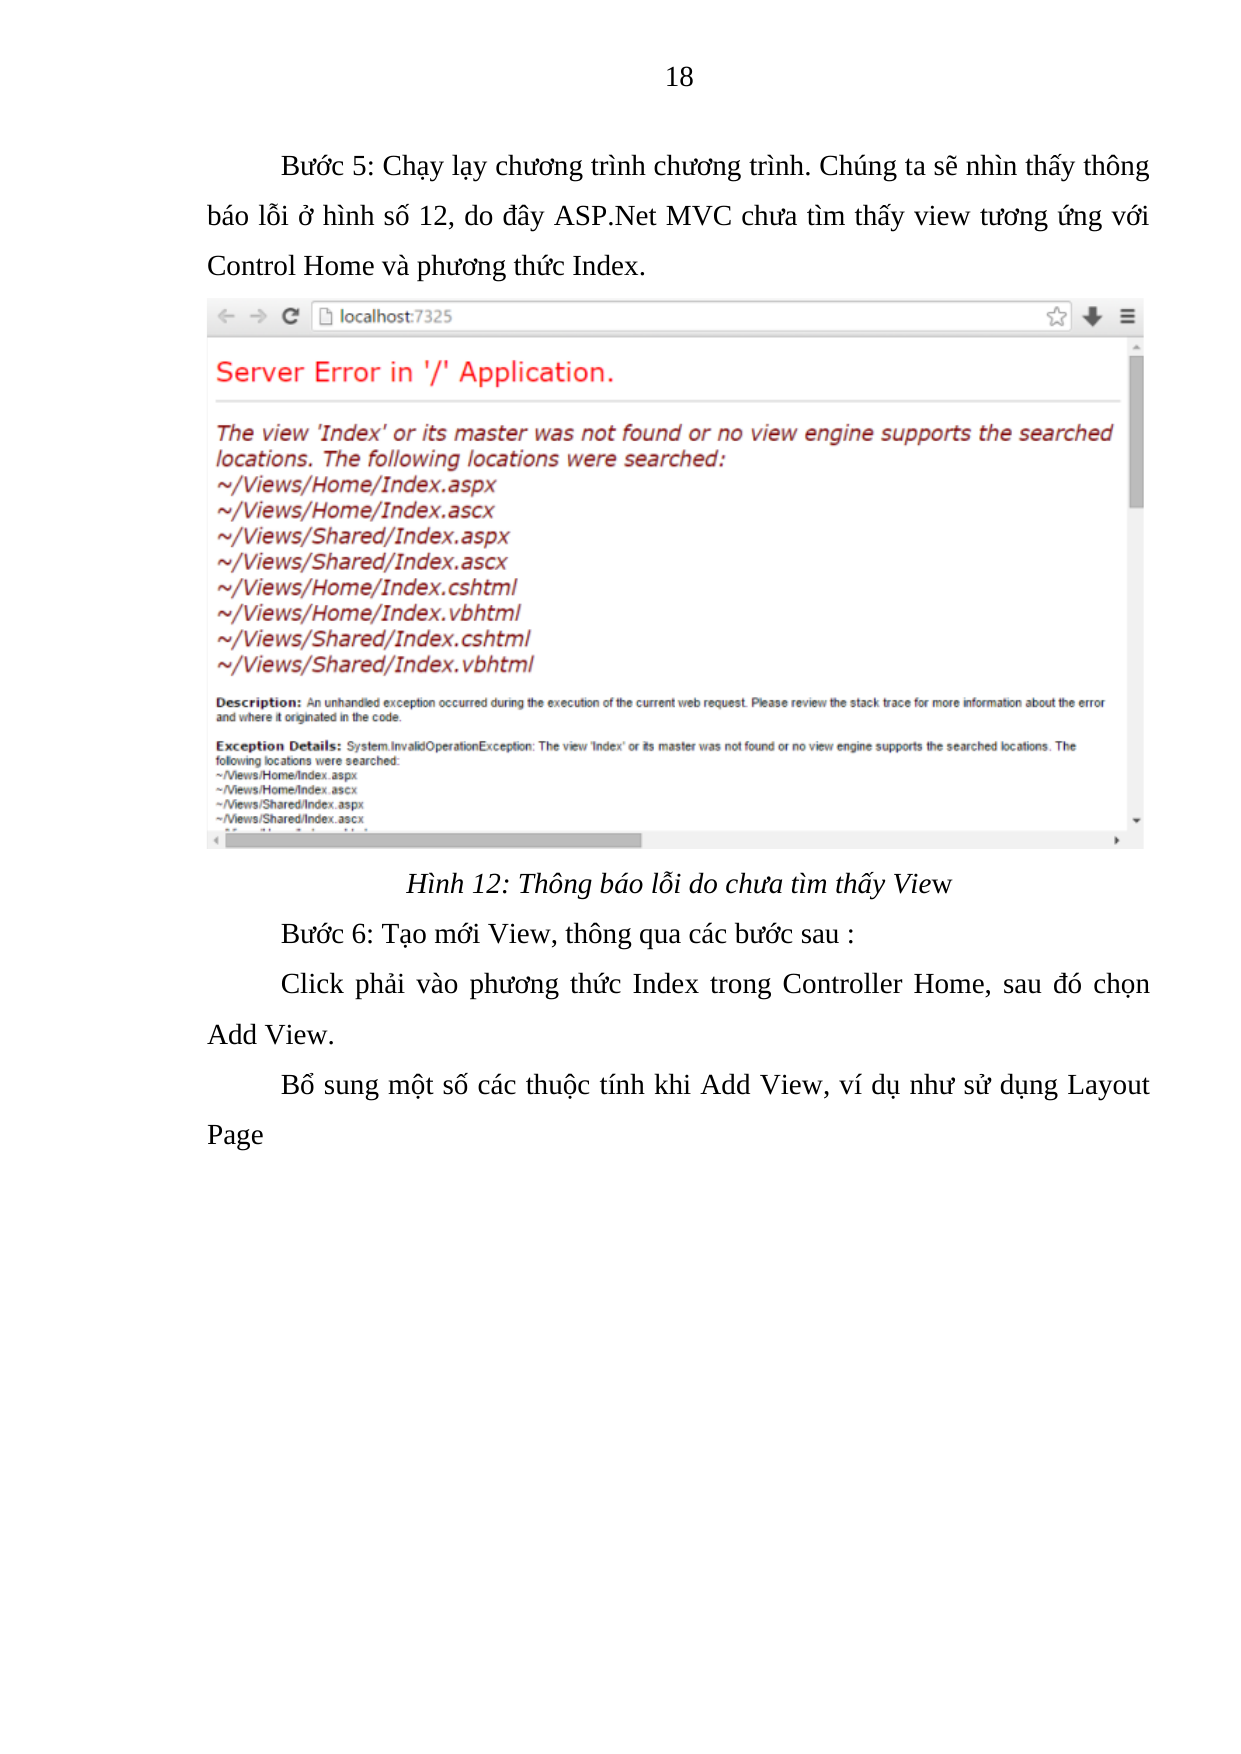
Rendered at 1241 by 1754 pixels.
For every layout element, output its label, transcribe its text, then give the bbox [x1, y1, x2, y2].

list Bước 6: Tạo mới View, thông qua các bước sau : [207, 916, 1152, 950]
list Click phải vào phương thức Index trong Controller Home, sau đó chọn Add View. [207, 966, 1152, 1050]
list Bước 5: Chạy lạy chương trình chương trình. Chúng ta sẽ nhìn thấy thông báo lỗi ở hình số 12, do đây ASP.Net MVC chưa tìm thấy view tương ứng với Control Home và phương thức Index. [207, 148, 1152, 282]
picture [206, 298, 1144, 849]
list Bổ sung một số các thuộc tính khi Add View, ví dụ như sử dụng Layout Page [207, 1067, 1152, 1151]
list Hình 12: Thông báo lỗi do chưa tìm thấy View [207, 866, 1152, 899]
